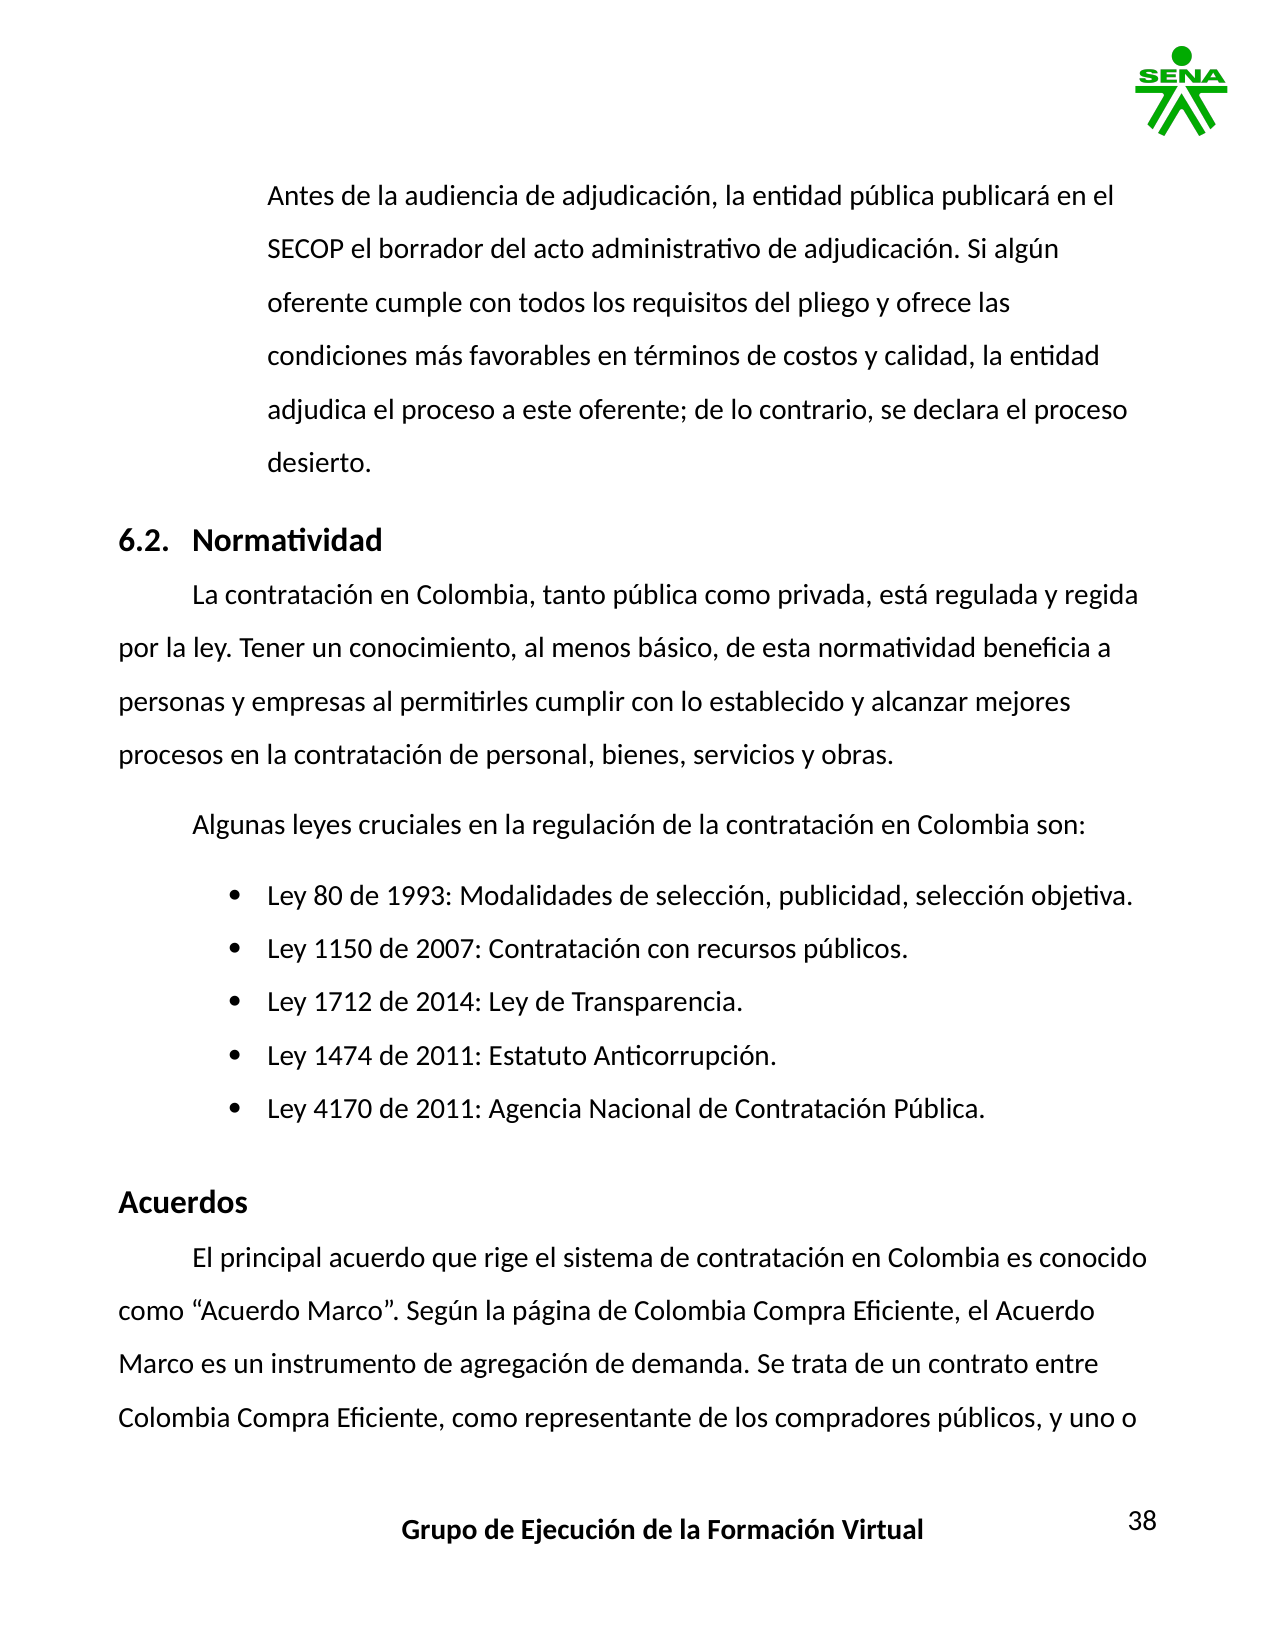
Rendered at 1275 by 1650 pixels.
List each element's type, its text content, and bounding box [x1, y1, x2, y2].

list Ley 1150 de 2007: Contratación con recursos públicos. [229, 930, 1157, 966]
list Ley 1712 de 2014: Ley de Transparencia. [229, 983, 1157, 1019]
list Ley 1474 de 2011: Estatuto Anticorrupción. [229, 1037, 1157, 1072]
list Ley 80 de 1993: Modalidades de selección, publicidad, selección objetiva. [229, 877, 1157, 912]
list Antes de la audiencia de adjudicación, la entidad pública publicará en el SECOP el borrador del acto administrativo de adjudicación. Si algún oferente cumple con todos los requisitos del pliego y ofrece las condiciones más favorables en términos de costos y calidad, la entidad adjudica el proceso a este oferente; de lo contrario, se declara el proceso desierto. [267, 177, 1157, 480]
text La contratación en Colombia, tanto pública como privada, está regulada y regida por la ley. Tener un conocimiento, al menos básico, de esta normatividad beneficia a personas y empresas al permitirles cumplir con lo establecido y alcanzar mejores procesos en la contratación de personal, bienes, servicios y obras. [118, 576, 1157, 772]
list Ley 4170 de 2011: Agencia Nacional de Contratación Pública. [229, 1090, 1157, 1126]
picture [1135, 46, 1228, 136]
subtitle Normatividad [118, 519, 1157, 559]
subtitle Acuerdos [118, 1181, 1157, 1222]
text Algunas leyes cruciales en la regulación de la contratación en Colombia son: [118, 806, 1157, 842]
